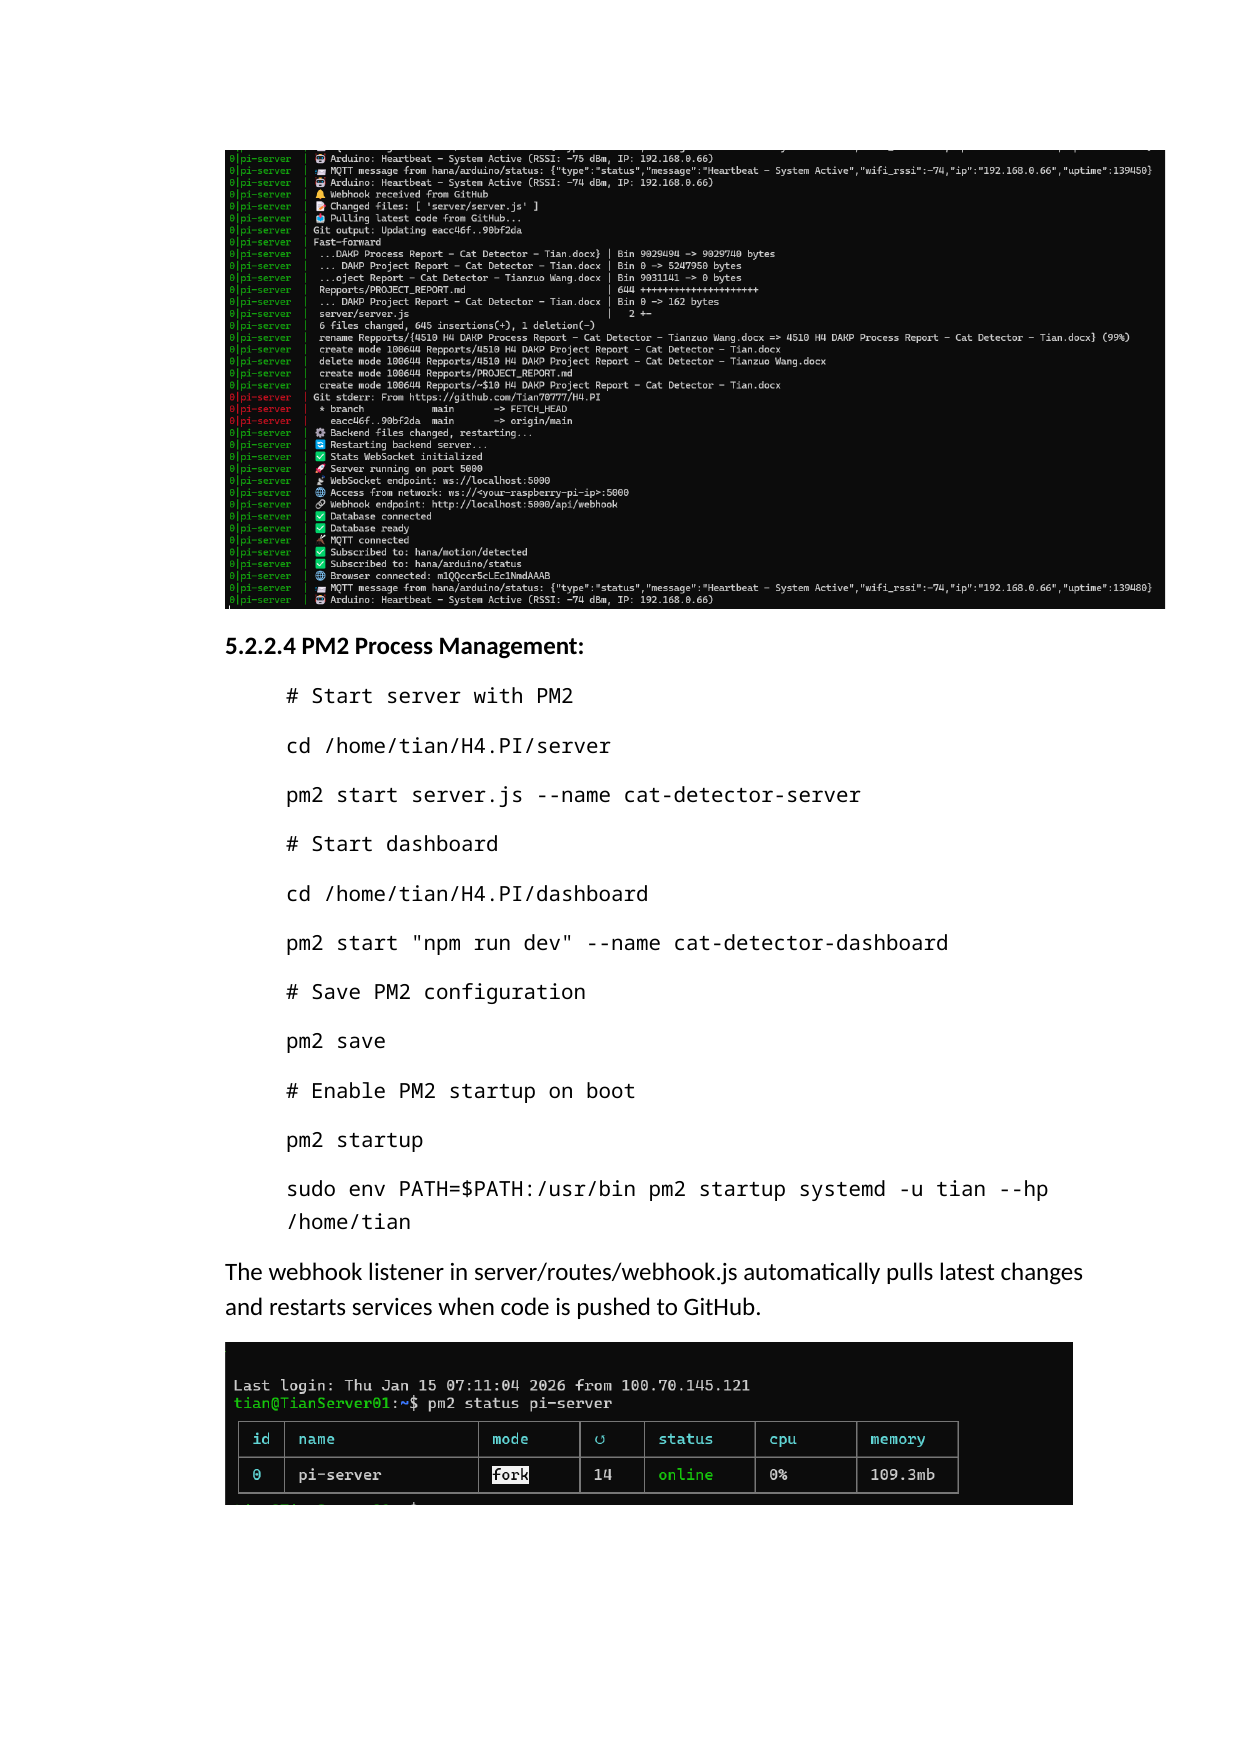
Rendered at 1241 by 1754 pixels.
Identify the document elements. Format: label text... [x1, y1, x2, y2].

picture [225, 1342, 1073, 1505]
text The webhook listener in server/routes/webhook.js automatically pulls latest changes and restarts services when code is pushed to GitHub. [225, 1256, 1090, 1322]
text pm2 save [286, 1027, 1090, 1055]
text 5.2.2.4 PM2 Process Management: [225, 630, 1090, 661]
text # Enable PM2 startup on boot [286, 1076, 1090, 1104]
text # Save PM2 configuration [286, 977, 1090, 1006]
text # Start server with PM2 [286, 682, 1090, 710]
text pm2 start "npm run dev" --name cat-detector-dashboard [286, 928, 1090, 956]
text cd /home/tian/H4.PI/server [286, 731, 1090, 759]
text pm2 start server.js --name cat-detector-server [286, 780, 1090, 809]
text pm2 startup [286, 1125, 1090, 1153]
text # Start dashboard [286, 829, 1090, 858]
text cd /home/tian/H4.PI/dashboard [286, 879, 1090, 907]
picture [225, 150, 1166, 609]
text sudo env PATH=$PATH:/usr/bin pm2 startup systemd -u tian --hp /home/tian [286, 1174, 1090, 1235]
